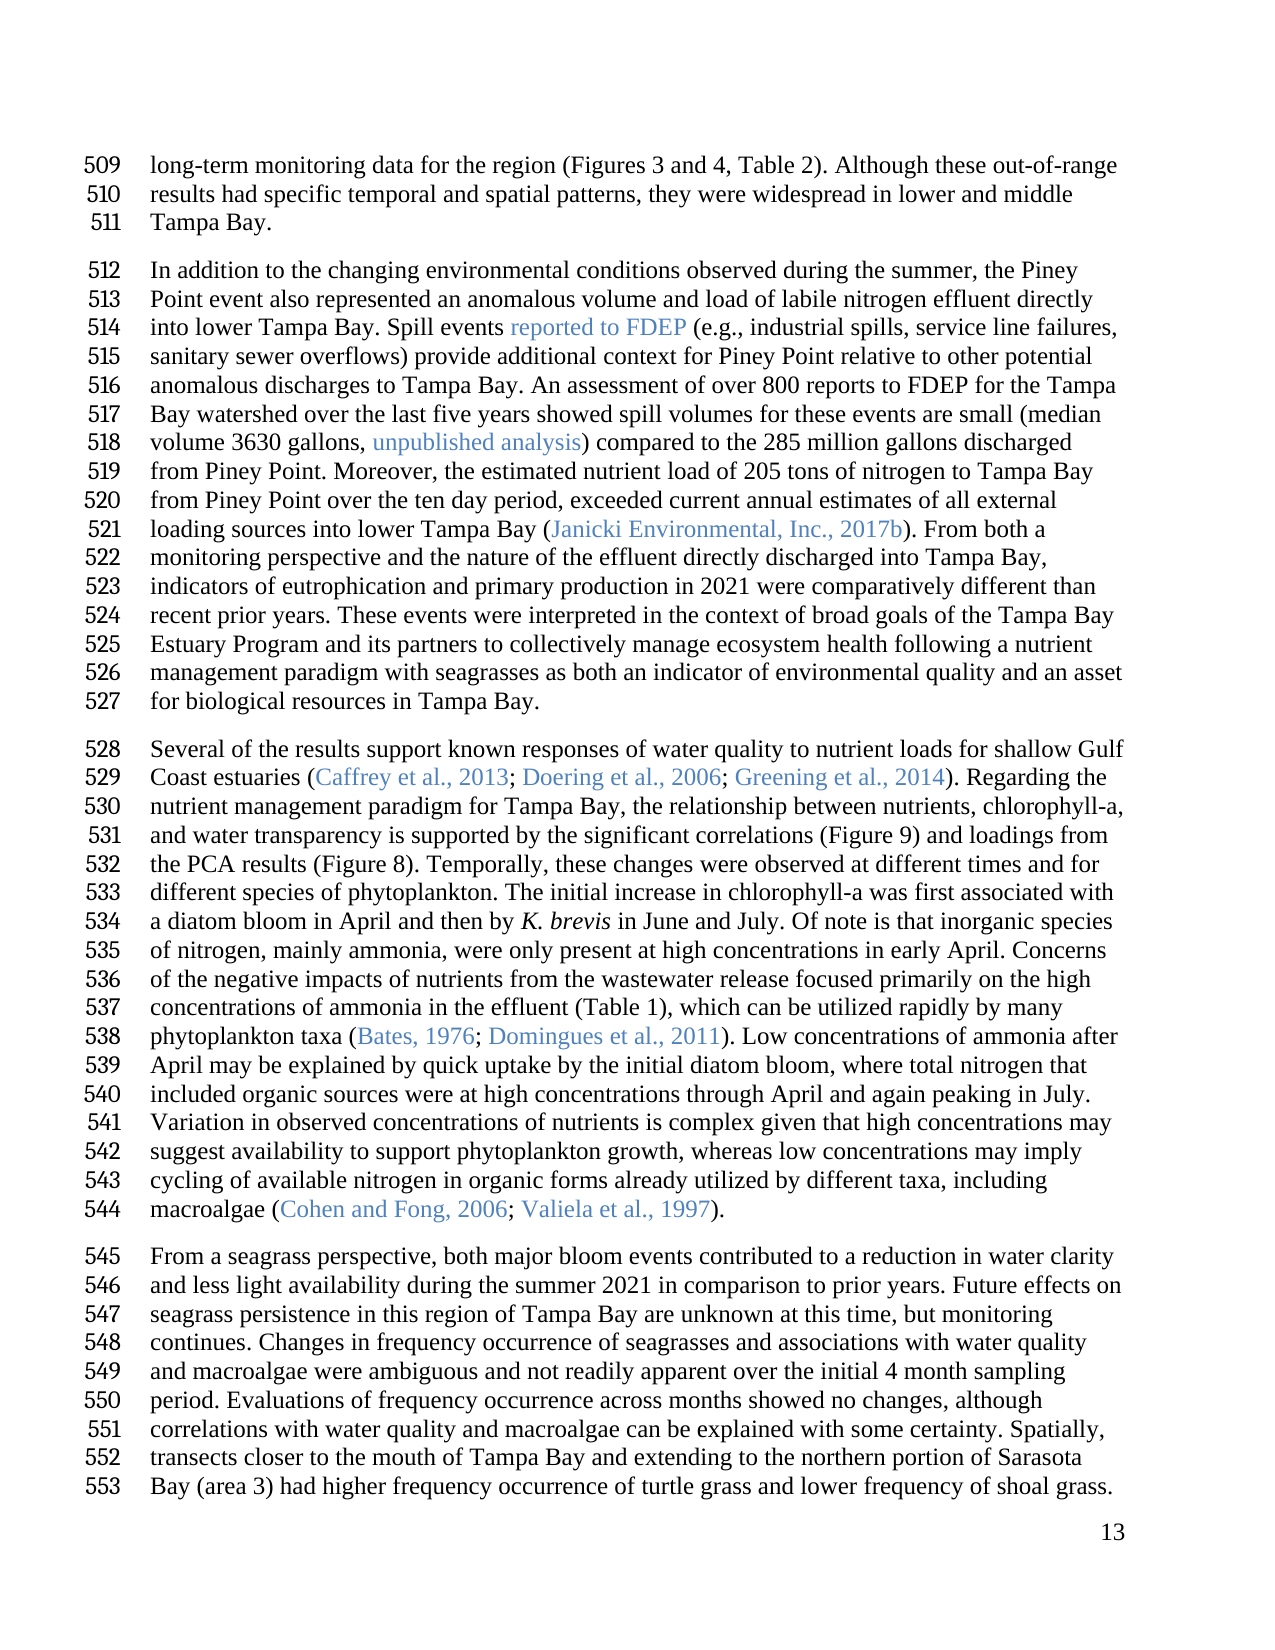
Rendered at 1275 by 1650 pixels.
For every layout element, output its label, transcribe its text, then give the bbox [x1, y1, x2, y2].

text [150, 150, 1125, 236]
text In addition to the changing environmental conditions observed during the summer, the Piney Point event also represented an anomalous volume and load of labile nitrogen effluent directly into lower Tampa Bay. Spill events reported to FDEP (e.g., industrial spills, service line failures, sanitary sewer overflows) provide additional context for Piney Point relative to other potential anomalous discharges to Tampa Bay. An assessment of over 800 reports to FDEP for the Tampa Bay watershed over the last five years showed spill volumes for these events are small (median volume 3630 gallons, unpublished analysis) compared to the 285 million gallons discharged from Piney Point. Moreover, the estimated nutrient load of 205 tons of nitrogen to Tampa Bay from Piney Point over the ten day period, exceeded current annual estimates of all external loading sources into lower Tampa Bay (Janicki Environmental, Inc., 2017b). From both a monitoring perspective and the nature of the effluent directly discharged into Tampa Bay, indicators of eutrophication and primary production in 2021 were comparatively different than recent prior years. These events were interpreted in the context of broad goals of the Tampa Bay Estuary Program and its partners to collectively manage ecosystem health following a nutrient management paradigm with seagrasses as both an indicator of environmental quality and an asset for biological resources in Tampa Bay. [150, 255, 1125, 715]
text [150, 1241, 1125, 1500]
text Several of the results support known responses of water quality to nutrient loads for shallow Gulf Coast estuaries (Caffrey et al., 2013; Doering et al., 2006; Greening et al., 2014). Regarding the nutrient management paradigm for Tampa Bay, the relationship between nutrients, chlorophyll-a, and water transparency is supported by the significant correlations (Figure 9) and loadings from the PCA results (Figure 8). Temporally, these changes were observed at different times and for different species of phytoplankton. The initial increase in chlorophyll-a was first associated with a diatom bloom in April and then by K. brevis in June and July. Of note is that inorganic species of nitrogen, mainly ammonia, were only present at high concentrations in early April. Concerns of the negative impacts of nutrients from the wastewater release focused primarily on the high concentrations of ammonia in the effluent (Table 1), which can be utilized rapidly by many phytoplankton taxa (Bates, 1976; Domingues et al., 2011). Low concentrations of ammonia after April may be explained by quick uptake by the initial diatom bloom, where total nitrogen that included organic sources were at high concentrations through April and again peaking in July. Variation in observed concentrations of nutrients is complex given that high concentrations may suggest availability to support phytoplankton growth, whereas low concentrations may imply cycling of available nitrogen in organic forms already utilized by different taxa, including macroalgae (Cohen and Fong, 2006; Valiela et al., 1997). [150, 734, 1125, 1222]
